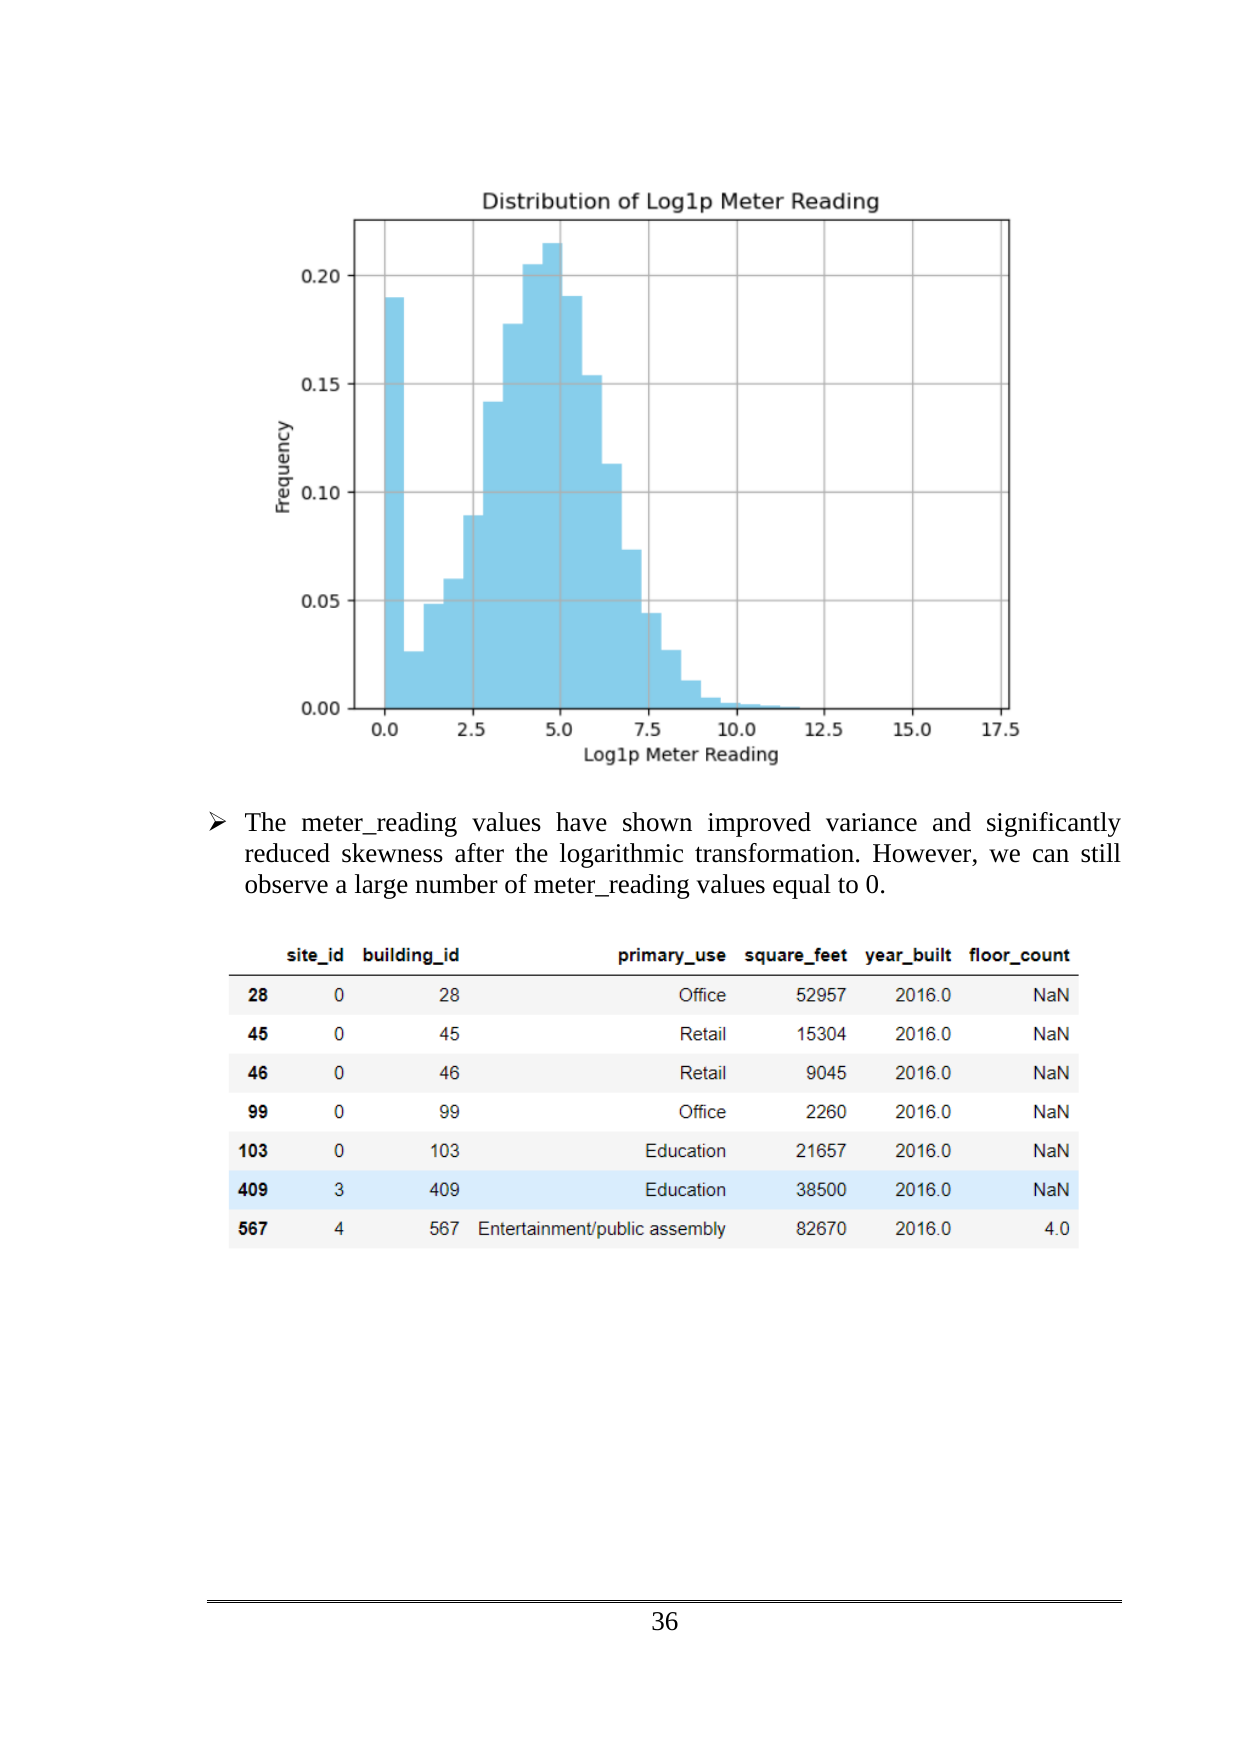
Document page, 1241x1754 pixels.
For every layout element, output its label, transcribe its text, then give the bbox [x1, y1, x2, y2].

picture [217, 911, 1112, 1265]
list The meter_reading values have shown improved variance and significantly reduced skewness after the logarithmic transformation. However, we can still observe a large number of meter_reading values equal to 0. [207, 806, 1122, 899]
picture [256, 177, 1073, 778]
